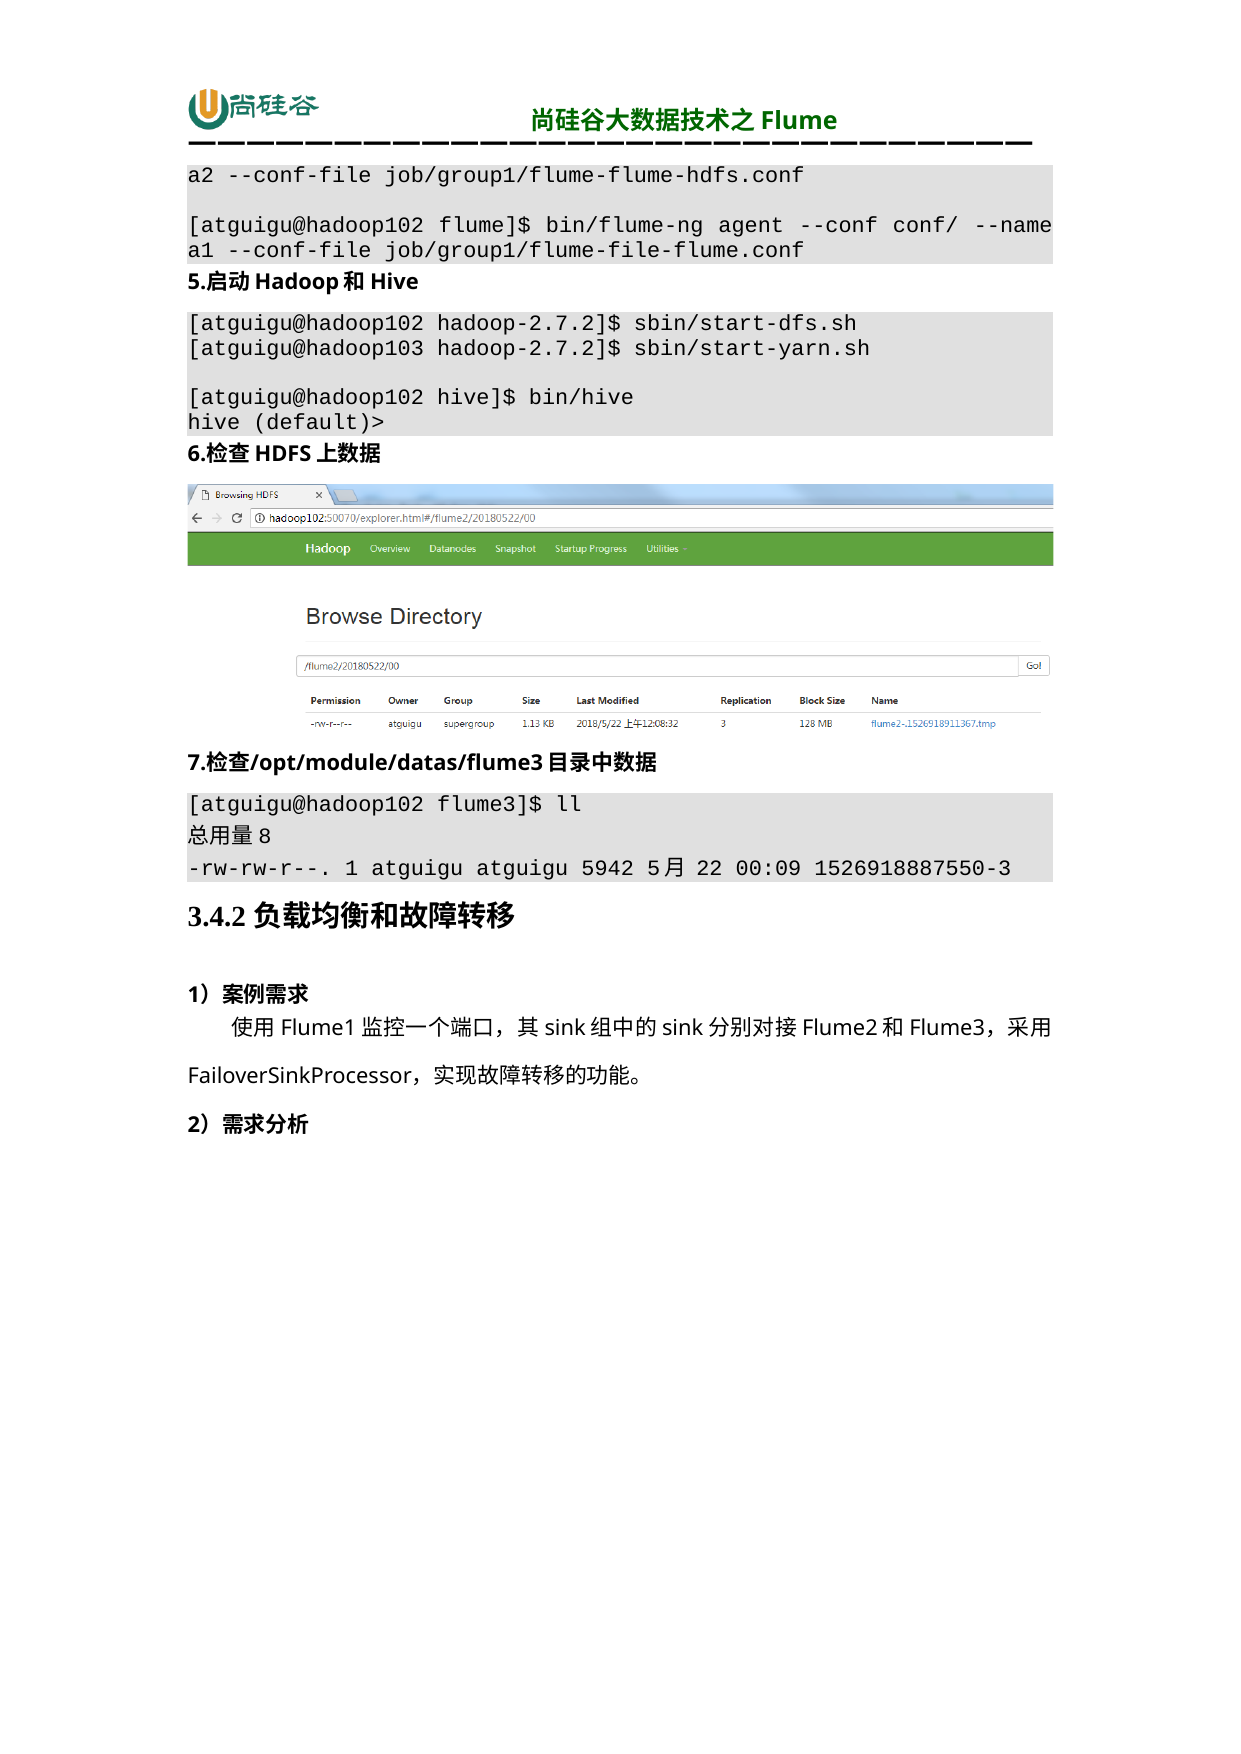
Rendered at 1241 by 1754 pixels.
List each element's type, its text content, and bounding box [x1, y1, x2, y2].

text [atguigu@hadoop102 hive]$ bin/hive [187, 387, 1053, 411]
text [atguigu@hadoop103 hadoop-2.7.2]$ sbin/start-yarn.sh [187, 337, 1053, 362]
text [187, 165, 1053, 189]
text 5.启动Hadoop和Hive [187, 264, 1053, 296]
text [atguigu@hadoop102 flume]$ bin/flume-ng agent --conf conf/ --name a1 --conf-file job/group1/flume-file-flume.conf [187, 214, 1053, 264]
text 6.检查HDFS上数据 [187, 436, 1053, 469]
text 2）需求分析 [187, 1107, 1053, 1139]
text [atguigu@hadoop102 hadoop-2.7.2]$ sbin/start-dfs.sh [187, 312, 1053, 337]
subtitle 3.4.2 负载均衡和故障转移 [187, 882, 1053, 947]
text [atguigu@hadoop102 flume3]$ ll [187, 793, 1053, 818]
text -rw-rw-r--. 1 atguigu atguigu 5942 5月 22 00:09 1526918887550-3 [187, 849, 1053, 882]
text 1）案例需求 [187, 977, 1053, 1009]
text 7.检查/opt/module/datas/flume3目录中数据 [187, 744, 1053, 777]
text hive (default)> [187, 411, 1053, 436]
text 总用量 8 [187, 818, 1053, 849]
text 使用Flume1监控一个端口，其sink组中的sink分别对接Flume2和Flume3，采用FailoverSinkProcessor，实现故障转移的功能。 [187, 1009, 1053, 1091]
